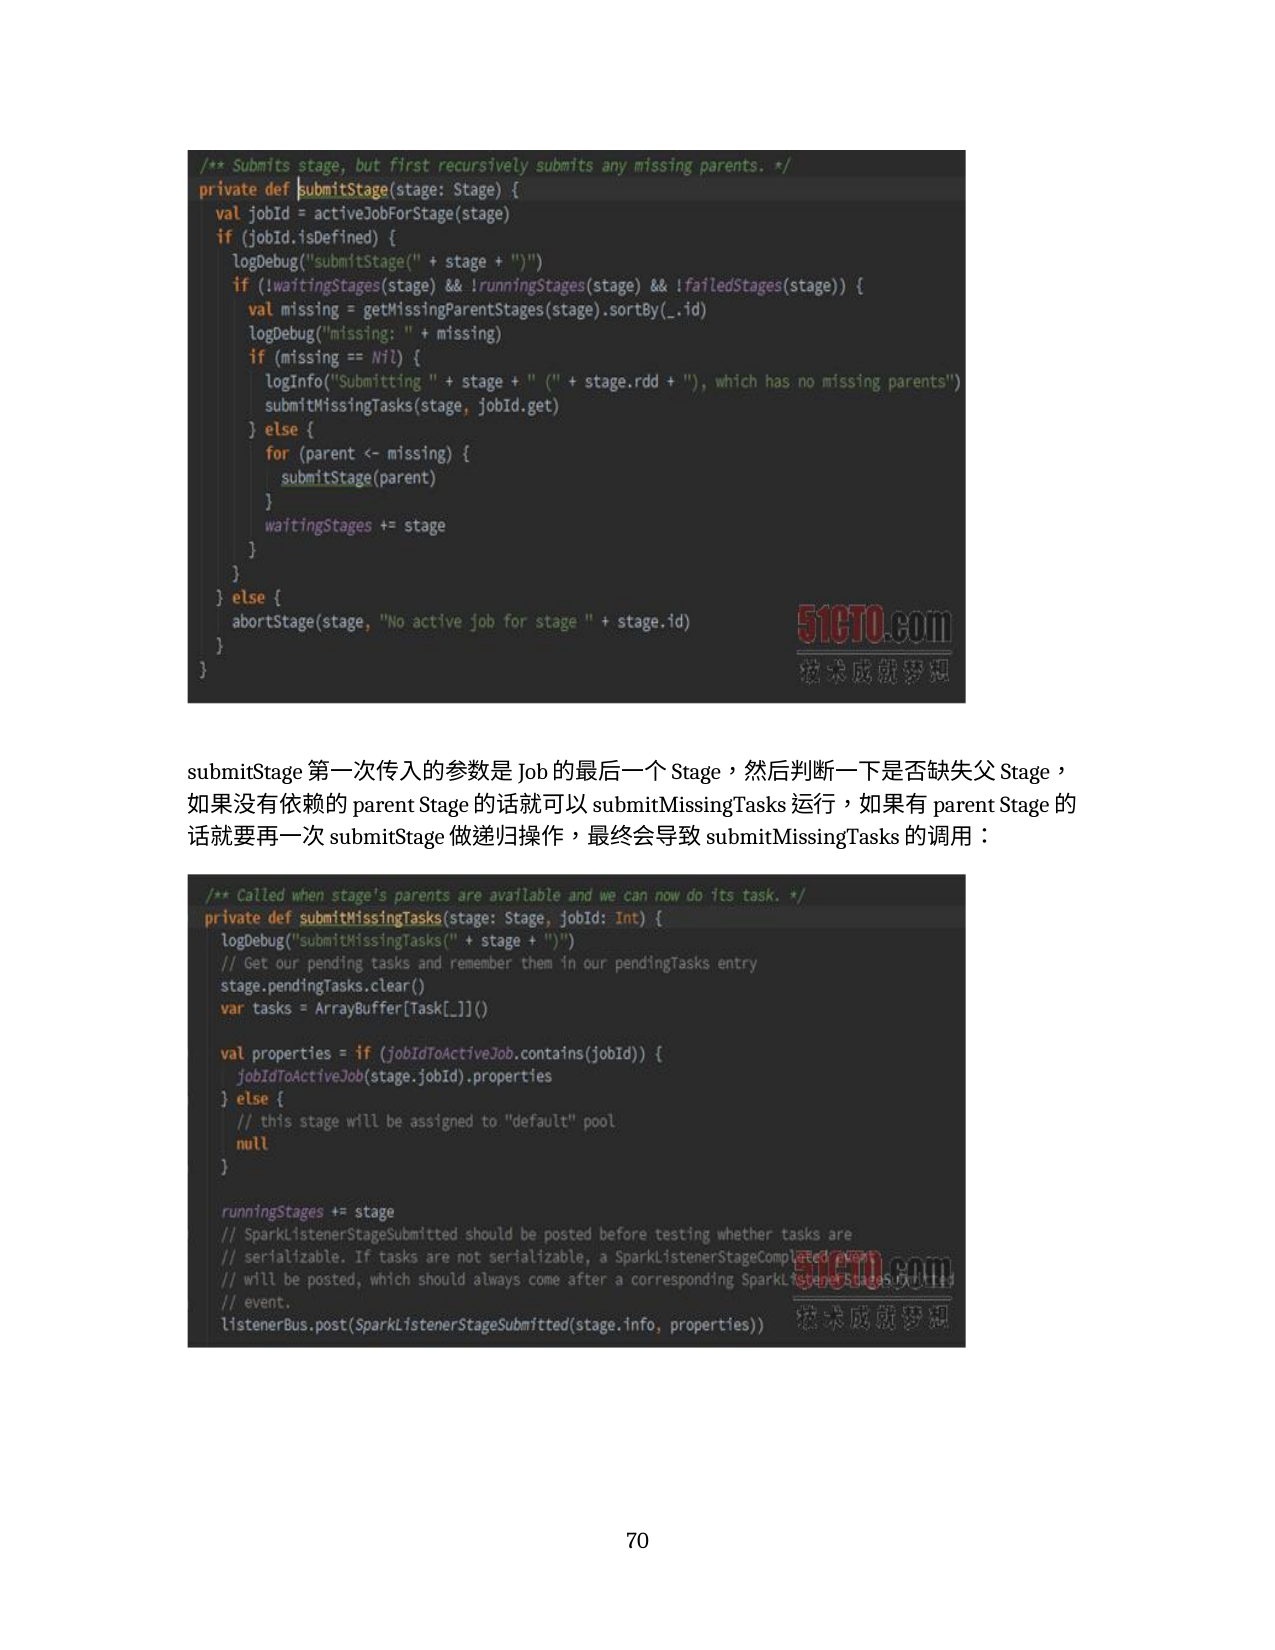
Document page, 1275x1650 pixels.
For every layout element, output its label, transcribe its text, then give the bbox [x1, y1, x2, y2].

text submitStage第一次传入的参数是Job的最后一个Stage，然后判断一下是否缺失父Stage，如果没有依赖的parent Stage的话就可以submitMissingTasks运行，如果有parent Stage的话就要再一次submitStage做递归操作，最终会导致submitMissingTasks的调用： [187, 727, 1087, 852]
picture [187, 150, 966, 705]
picture [187, 873, 966, 1351]
